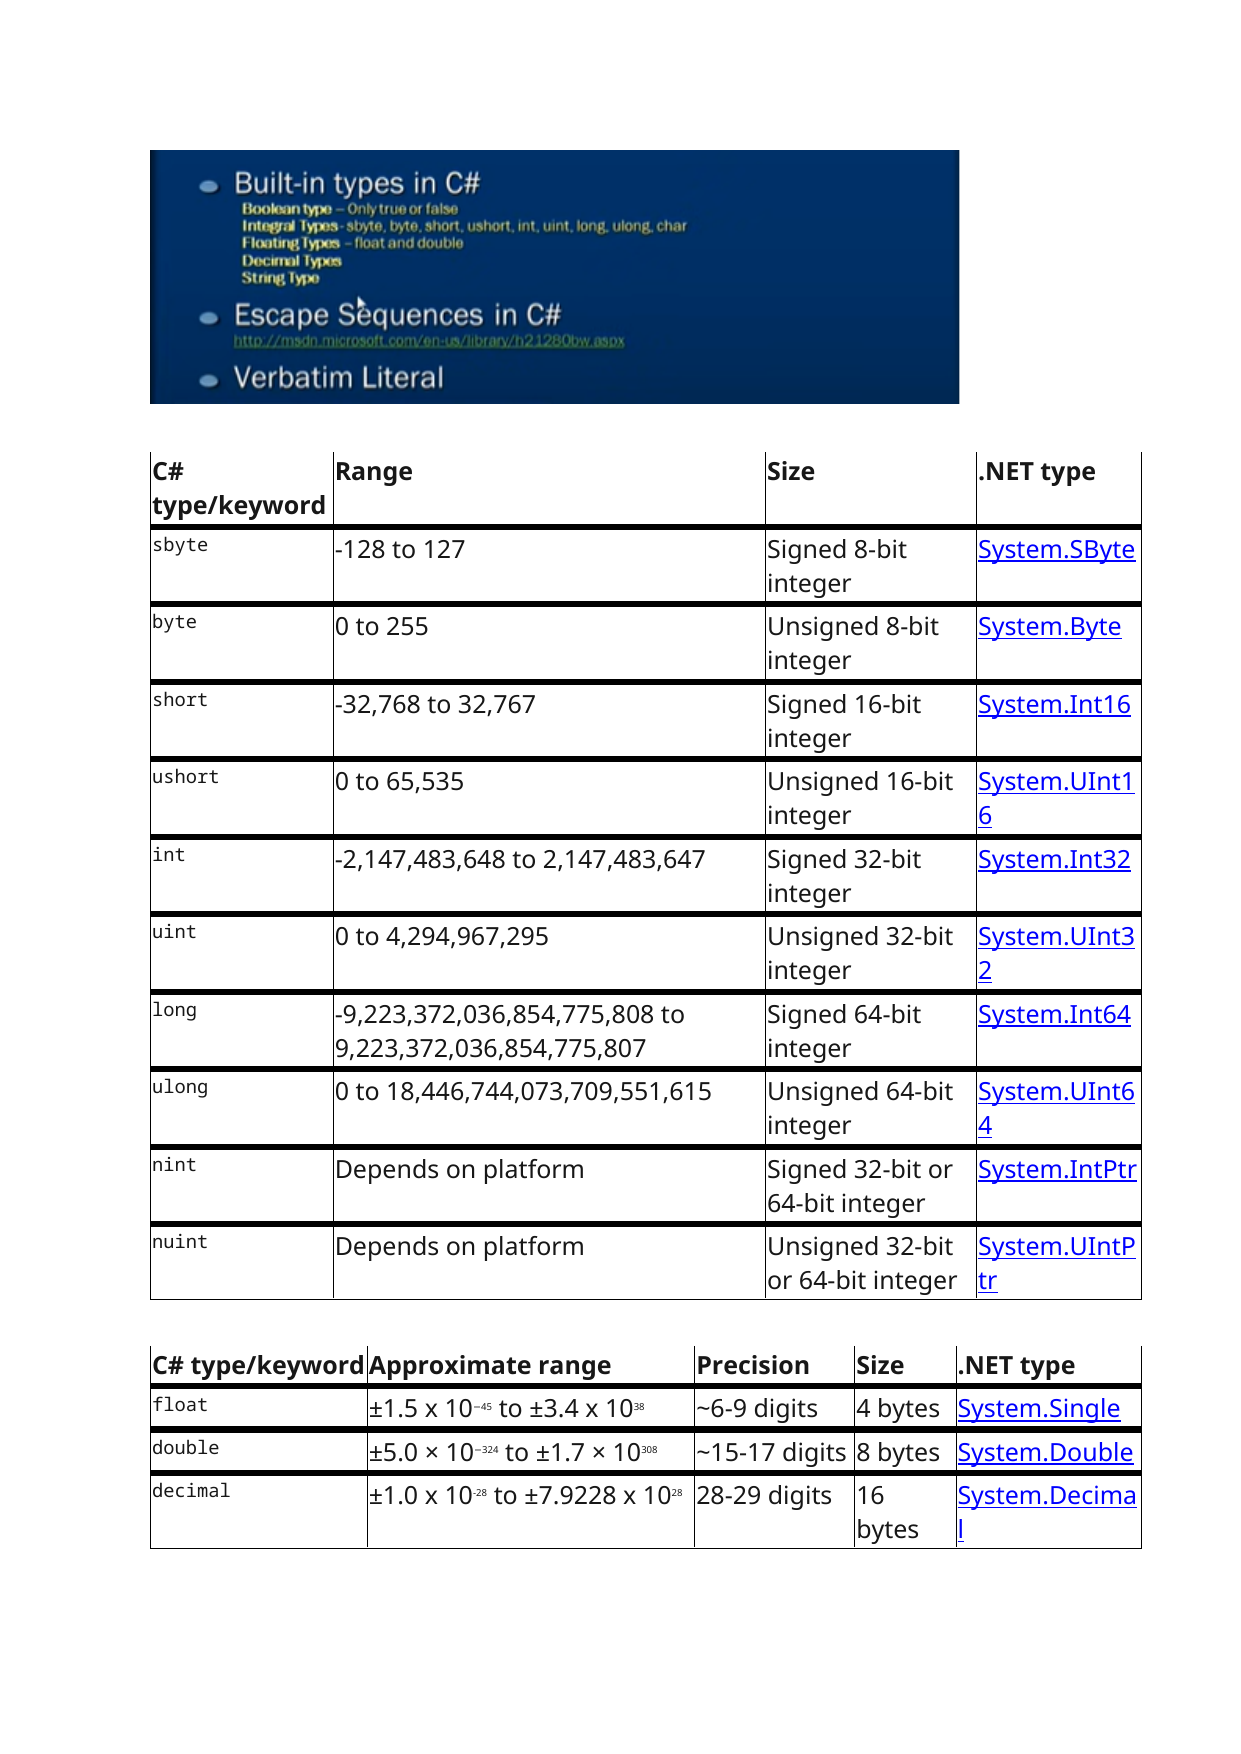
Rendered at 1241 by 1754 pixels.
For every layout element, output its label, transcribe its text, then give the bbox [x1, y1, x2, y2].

table_header C# type/keyword [151, 1346, 367, 1383]
table_cell ±1.0 x 10-28 to ±7.9228 x 1028 [368, 1476, 694, 1547]
table_cell ±1.5 x 10−45 to ±3.4 x 1038 [368, 1389, 694, 1426]
table_header Size [766, 452, 976, 523]
picture [150, 150, 960, 404]
table_cell -9,223,372,036,854,775,808 to 9,223,372,036,854,775,807 [334, 995, 765, 1066]
table_cell System.Byte [977, 607, 1141, 678]
table_cell 0 to 4,294,967,295 [334, 917, 765, 988]
table_cell System.Single [957, 1389, 1141, 1426]
table_cell int [151, 840, 333, 911]
table_cell System.UInt32 [977, 917, 1141, 988]
table_header Approximate range [368, 1346, 694, 1383]
table_cell -2,147,483,648 to 2,147,483,647 [334, 840, 765, 911]
table_cell 8 bytes [855, 1433, 956, 1470]
table_cell nuint [151, 1227, 333, 1298]
table_cell 4 bytes [855, 1389, 956, 1426]
table_cell Unsigned 8-bit integer [766, 607, 976, 678]
table_cell short [151, 685, 333, 756]
table_cell decimal [151, 1476, 367, 1547]
table_cell System.UIntPtr [977, 1227, 1141, 1298]
table_cell ~15-17 digits [695, 1433, 854, 1470]
table_cell sbyte [151, 530, 333, 601]
table_cell ulong [151, 1072, 333, 1143]
table_cell Depends on platform [334, 1227, 765, 1298]
table_cell Signed 64-bit integer [766, 995, 976, 1066]
table_cell Signed 8-bit integer [766, 530, 976, 601]
table_cell nint [151, 1150, 333, 1221]
table_cell 0 to 255 [334, 607, 765, 678]
table_cell Depends on platform [334, 1150, 765, 1221]
table_cell -32,768 to 32,767 [334, 685, 765, 756]
table_cell -128 to 127 [334, 530, 765, 601]
table_cell Unsigned 32-bit or 64-bit integer [766, 1227, 976, 1298]
table_cell byte [151, 607, 333, 678]
table_cell Unsigned 64-bit integer [766, 1072, 976, 1143]
table_header .NET type [957, 1346, 1141, 1383]
table_cell Signed 32-bit or 64-bit integer [766, 1150, 976, 1221]
table_cell 16 bytes [855, 1476, 956, 1547]
table_cell 0 to 65,535 [334, 762, 765, 833]
table_cell System.UInt64 [977, 1072, 1141, 1143]
table_cell ushort [151, 762, 333, 833]
table_cell System.Int32 [977, 840, 1141, 911]
table_cell 0 to 18,446,744,073,709,551,615 [334, 1072, 765, 1143]
table_cell System.Decimal [957, 1476, 1141, 1547]
table_cell ~6-9 digits [695, 1389, 854, 1426]
table_cell Unsigned 32-bit integer [766, 917, 976, 988]
table_cell ±5.0 × 10−324 to ±1.7 × 10308 [368, 1433, 694, 1470]
table_cell 28-29 digits [695, 1476, 854, 1547]
table_cell System.IntPtr [977, 1150, 1141, 1221]
table_cell uint [151, 917, 333, 988]
table_cell float [151, 1389, 367, 1426]
table_cell double [151, 1433, 367, 1470]
table_cell System.Double [957, 1433, 1141, 1470]
table_cell Signed 16-bit integer [766, 685, 976, 756]
table_header Precision [695, 1346, 854, 1383]
table_cell System.UInt16 [977, 762, 1141, 833]
table_cell Signed 32-bit integer [766, 840, 976, 911]
table_cell System.Int64 [977, 995, 1141, 1066]
table_header Size [855, 1346, 956, 1383]
table_header C# type/keyword [151, 452, 333, 523]
table_cell System.Int16 [977, 685, 1141, 756]
table_cell System.SByte [977, 530, 1141, 601]
table_cell long [151, 995, 333, 1066]
table_header Range [334, 452, 765, 523]
table_cell Unsigned 16-bit integer [766, 762, 976, 833]
table_header .NET type [977, 452, 1141, 523]
